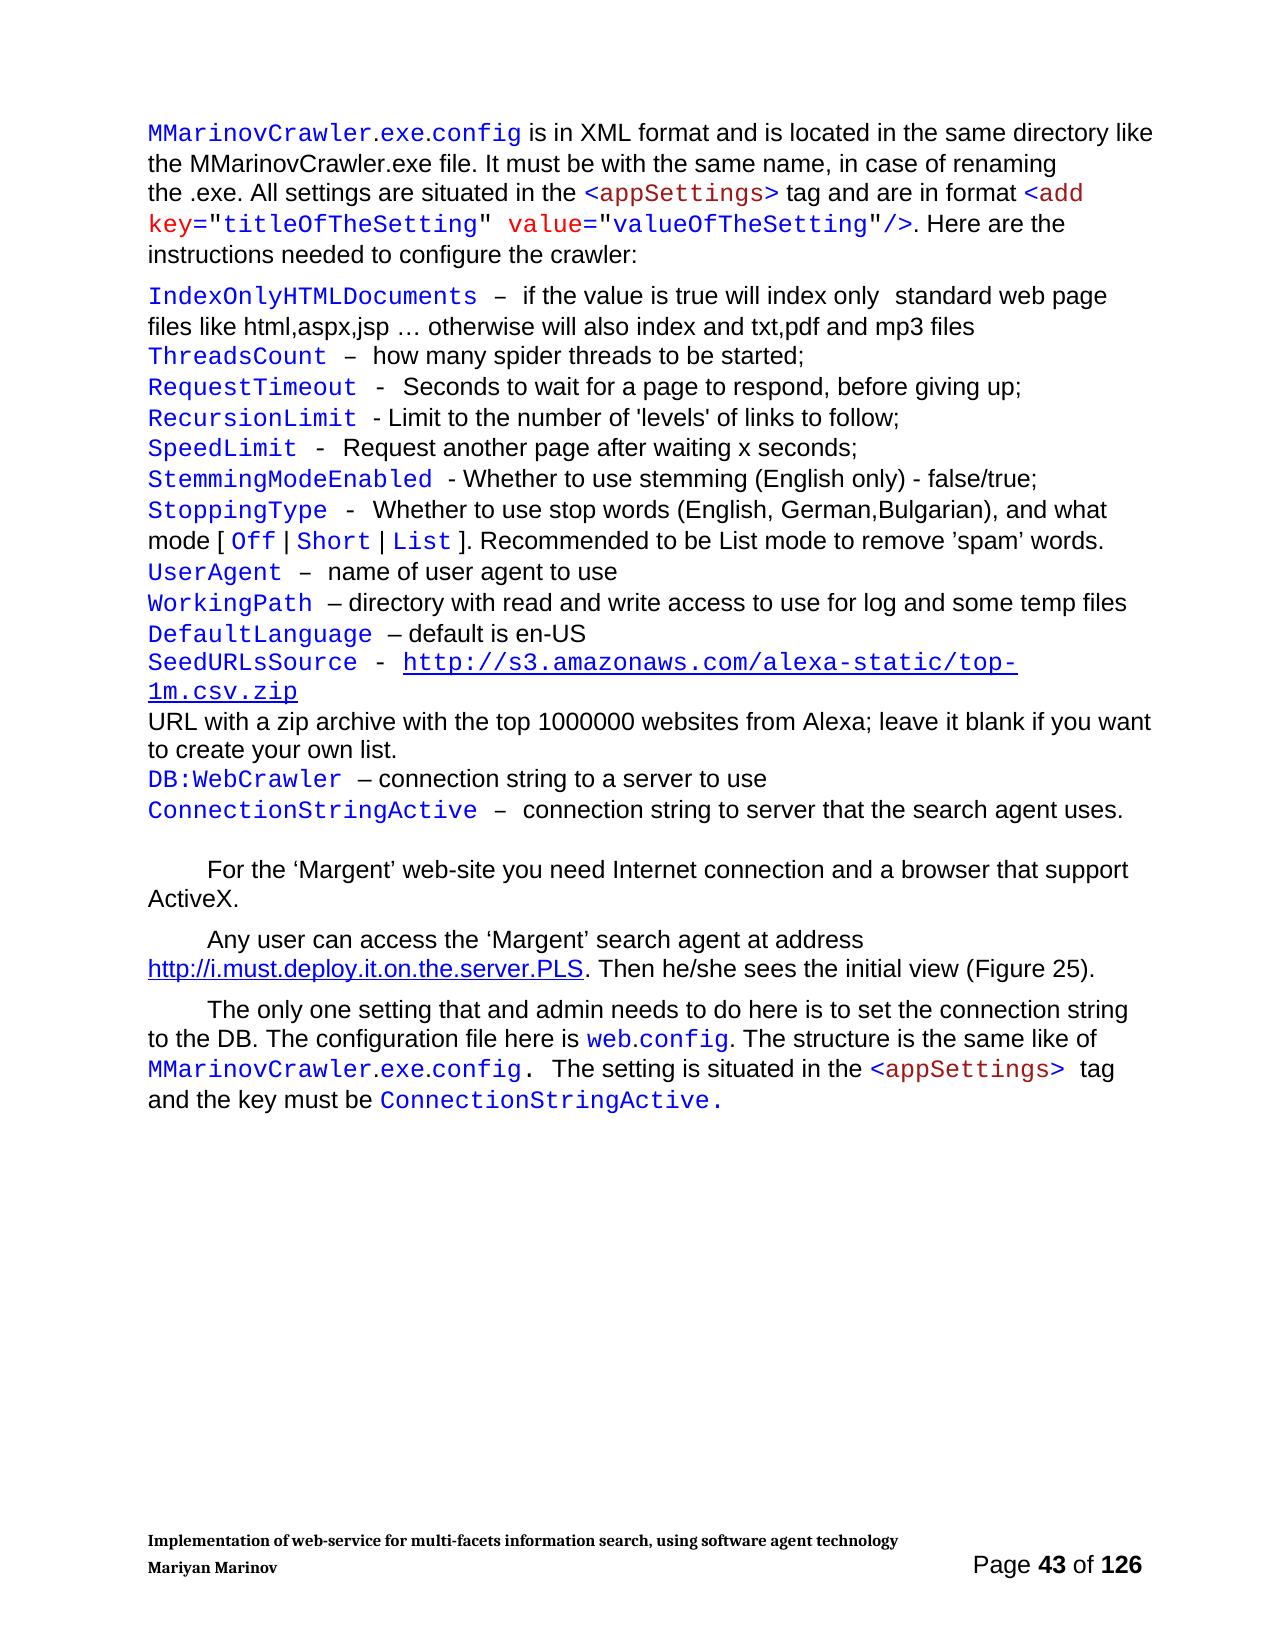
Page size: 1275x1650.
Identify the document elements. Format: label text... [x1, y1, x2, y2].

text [148, 118, 1157, 268]
text Any user can access the ‘Margent’ search agent at address http://i.must.deploy.it.on.the.server.PLS. Then he/she sees the initial view (Figure 25). [148, 925, 1157, 982]
text The only one setting that and admin needs to do here is to set the connection string to the DB. The configuration file here is web.config. The structure is the same like of MMarinovCrawler.exe.config. The setting is situated in the <appSettings> tag and the key must be ConnectionStringActive. [148, 995, 1157, 1116]
text UserAgent – name of user agent to use [148, 557, 1157, 588]
text DefaultLanguage – default is en-US [148, 619, 1157, 650]
text DB:WebCrawler – connection string to a server to use [148, 764, 1157, 795]
text For the ‘Margent’ web-site you need Internet connection and a browser that support ActiveX. [148, 855, 1157, 912]
text RecursionLimit - Limit to the number of 'levels' of links to follow; [148, 402, 1157, 433]
text ConnectionStringActive – connection string to server that the search agent uses. [148, 795, 1157, 826]
text SeedURLsSource - http://s3.amazonaws.com/alexa-static/top-1m.csv.zip [148, 650, 1157, 707]
text WorkingPath – directory with read and write access to use for log and some temp files [148, 588, 1157, 619]
text StoppingType - Whether to use stop words (English, German,Bulgarian), and what mode [ Off | Short | List ]. Recommended to be List mode to remove ’spam’ words. [148, 495, 1157, 557]
text ThreadsCount – how many spider threads to be started; [148, 341, 1157, 372]
text RequestTimeout - Seconds to wait for a page to respond, before giving up; [148, 372, 1157, 402]
text IndexOnlyHTMLDocuments – if the value is true will index only standard web page files like html,aspx,jsp … otherwise will also index and txt,pdf and mp3 files [148, 281, 1157, 341]
text StemmingModeEnabled - Whether to use stemming (English only) - false/true; [148, 464, 1157, 495]
text URL with a zip archive with the top 1000000 websites from Alexa; leave it blank if you want to create your own list. [148, 707, 1157, 764]
text SpeedLimit - Request another page after waiting x seconds; [148, 433, 1157, 464]
